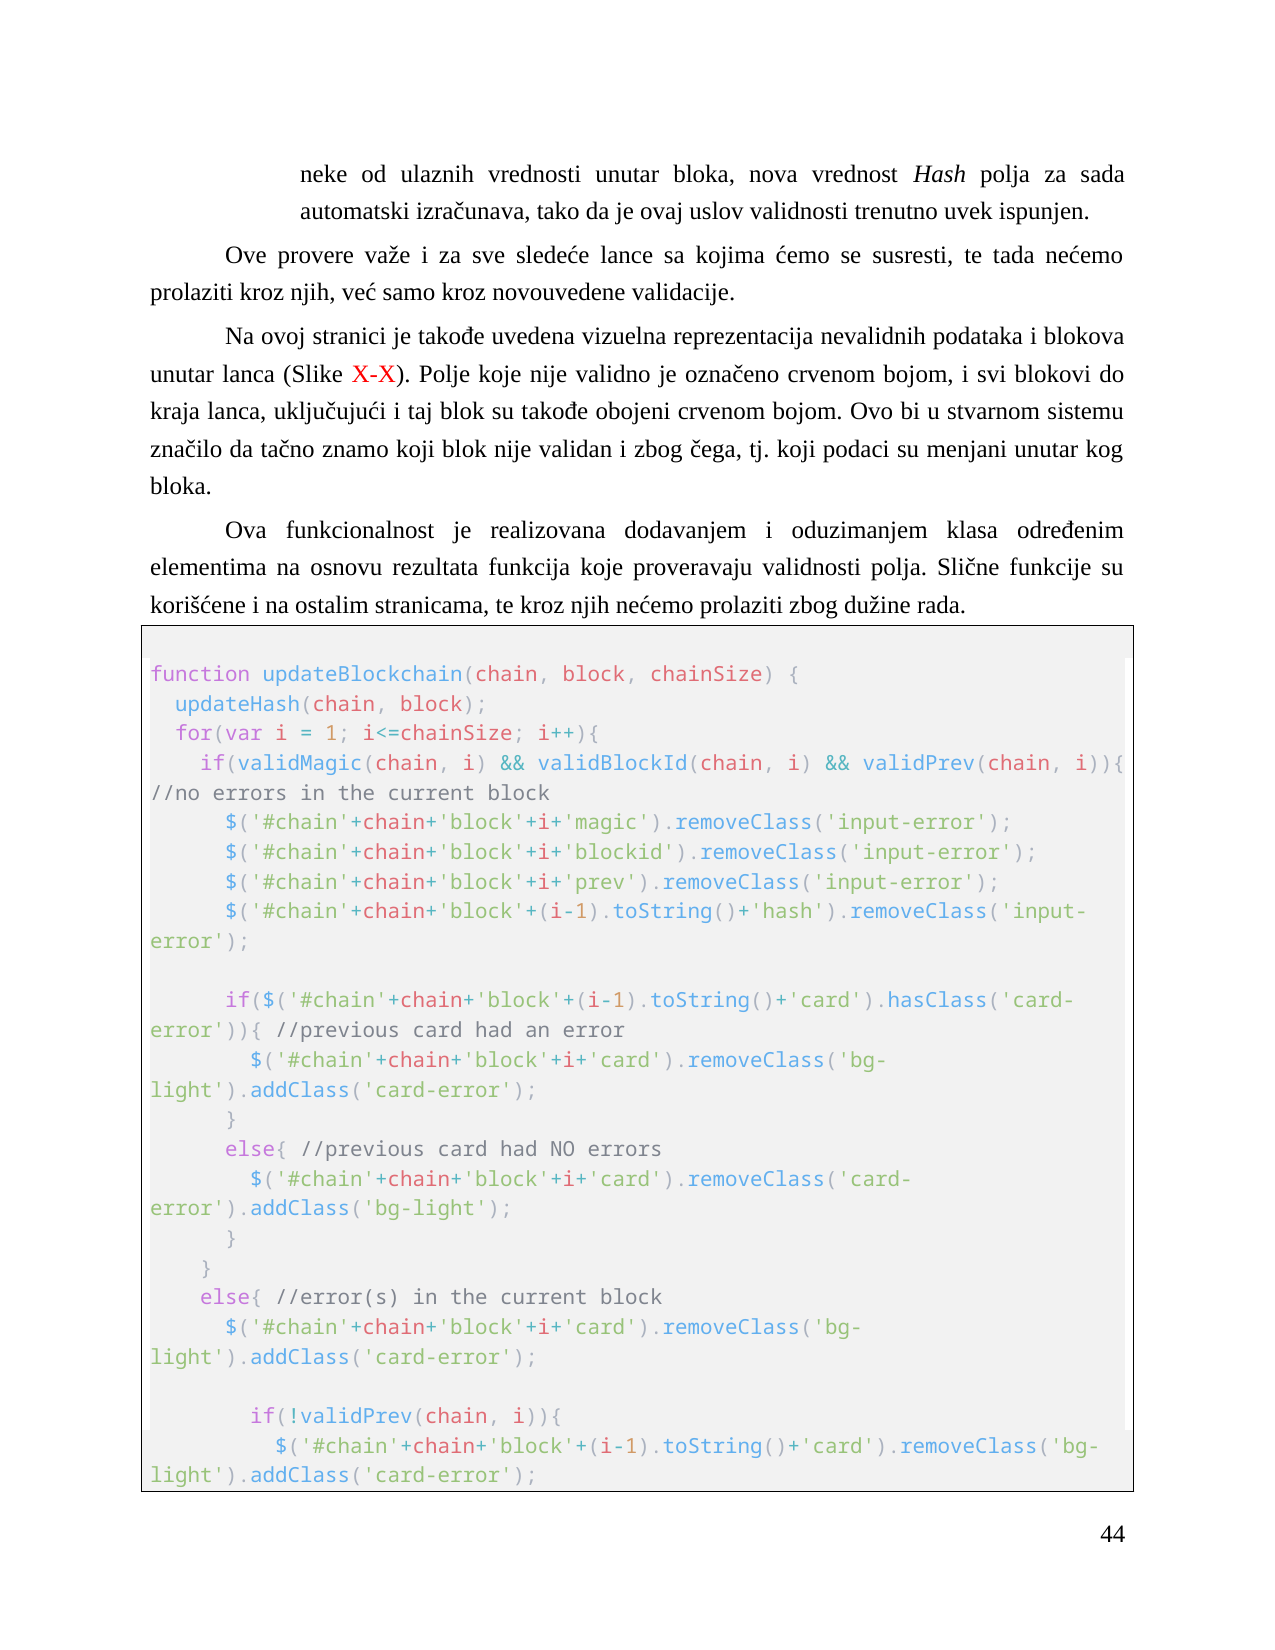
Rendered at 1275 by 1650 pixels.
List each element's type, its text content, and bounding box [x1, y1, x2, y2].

text Na ovoj stranici je takođe uvedena vizuelna reprezentacija nevalidnih podataka i blokova unutar lanca (Slike X-X). Polje koje nije validno je označeno crvenom bojom, i svi blokovi do kraja lanca, uključujući i taj blok su takođe obojeni crvenom bojom. Ovo bi u stvarnom sistemu značilo da tačno znamo koji blok nije validan i zbog čega, tj. koji podaci su menjani unutar kog bloka. [150, 312, 1125, 500]
text if(!validPrev(chain, i)){ [150, 1400, 1125, 1427]
text $('#chain'+chain+'block'+i+'blockid').removeClass('input-error'); [150, 836, 1125, 866]
text } [150, 1222, 1125, 1252]
text for(var i = 1; i<=chainSize; i++){ [150, 717, 1125, 747]
text $('#chain'+chain+'block'+i+'card').removeClass('bg-light').addClass('card-error'); [150, 1044, 1125, 1103]
text if(validMagic(chain, i) && validBlockId(chain, i) && validPrev(chain, i)){ //no errors in the current block [150, 747, 1125, 806]
text else{ //previous card had NO errors [150, 1133, 1125, 1162]
text if($('#chain'+chain+'block'+(i-1).toString()+'card').hasClass('card-error')){ //previous card had an error [150, 984, 1125, 1044]
text function updateBlockchain(chain, block, chainSize) { [150, 658, 1125, 687]
text $('#chain'+chain+'block'+(i-1).toString()+'hash').removeClass('input-error'); [150, 895, 1125, 955]
text $('#chain'+chain+'block'+i+'card').removeClass('card-error').addClass('bg-light'); [150, 1162, 1125, 1222]
text Ova funkcionalnost je realizovana dodavanjem i oduzimanjem klasa određenim elementima na osnovu rezultata funkcija koje proveravaju validnosti polja. Slične funkcije su korišćene i na ostalim stranicama, te kroz njih nećemo prolaziti zbog dužine rada. [150, 506, 1125, 619]
text $('#chain'+chain+'block'+i+'prev').removeClass('input-error'); [150, 866, 1125, 895]
text } [150, 1252, 1125, 1281]
text $('#chain'+chain+'block'+i+'magic').removeClass('input-error'); [150, 806, 1125, 836]
text else{ //error(s) in the current block [150, 1281, 1125, 1311]
text } [150, 1103, 1125, 1133]
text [300, 150, 1125, 225]
text Ove provere važe i za sve sledeće lance sa kojima ćemo se susresti, te tada nećemo prolaziti kroz njih, već samo kroz novouvedene validacije. [150, 231, 1125, 306]
text $('#chain'+chain+'block'+i+'card').removeClass('bg-light').addClass('card-error'); [150, 1311, 1125, 1370]
text updateHash(chain, block); [150, 687, 1125, 717]
text $('#chain'+chain+'block'+(i-1).toString()+'card').removeClass('bg-light').addClass('card-error'); [142, 1427, 1133, 1491]
